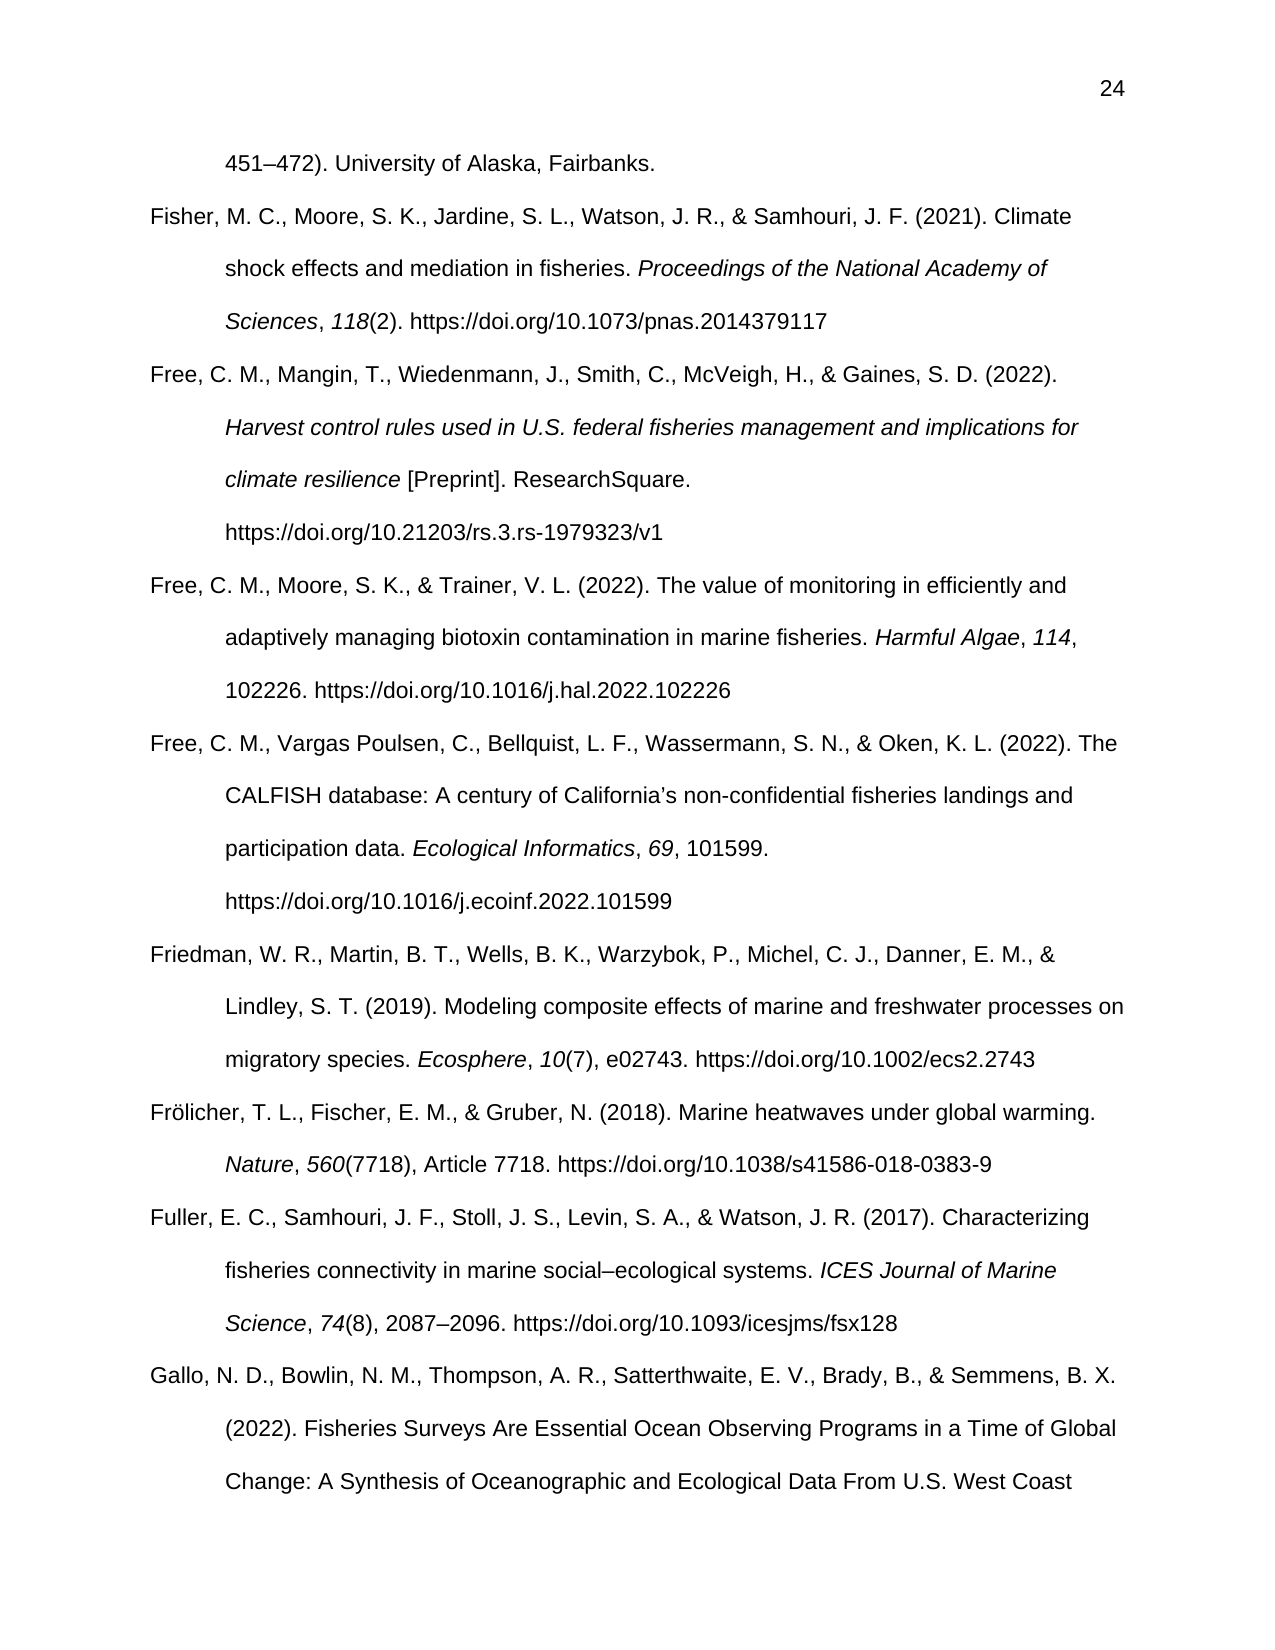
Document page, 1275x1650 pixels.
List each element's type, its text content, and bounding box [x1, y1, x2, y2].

text Fuller, E. C., Samhouri, J. F., Stoll, J. S., Levin, S. A., & Watson, J. R. (2017). Characterizing fisheries connectivity in marine social–ecological systems. ICES Journal of Marine Science, 74(8), 2087–2096. https://doi.org/10.1093/icesjms/fsx128 [150, 1204, 1125, 1336]
text Free, C. M., Moore, S. K., & Trainer, V. L. (2022). The value of monitoring in efficiently and adaptively managing biotoxin contamination in marine fisheries. Harmful Algae, 114, 102226. https://doi.org/10.1016/j.hal.2022.102226 [150, 572, 1125, 703]
text Fisher, M. C., Moore, S. K., Jardine, S. L., Watson, J. R., & Samhouri, J. F. (2021). Climate shock effects and mediation in fisheries. Proceedings of the National Academy of Sciences, 118(2). https://doi.org/10.1073/pnas.2014379117 [150, 203, 1125, 334]
text Frölicher, T. L., Fischer, E. M., & Gruber, N. (2018). Marine heatwaves under global warming. Nature, 560(7718), Article 7718. https://doi.org/10.1038/s41586-018-0383-9 [150, 1099, 1125, 1178]
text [150, 1362, 1125, 1494]
text Free, C. M., Vargas Poulsen, C., Bellquist, L. F., Wassermann, S. N., & Oken, K. L. (2022). The CALFISH database: A century of California’s non-confidential fisheries landings and participation data. Ecological Informatics, 69, 101599. https://doi.org/10.1016/j.ecoinf.2022.101599 [150, 730, 1125, 914]
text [150, 150, 1125, 176]
text Friedman, W. R., Martin, B. T., Wells, B. K., Warzybok, P., Michel, C. J., Danner, E. M., & Lindley, S. T. (2019). Modeling composite effects of marine and freshwater processes on migratory species. Ecosphere, 10(7), e02743. https://doi.org/10.1002/ecs2.2743 [150, 941, 1125, 1072]
text Free, C. M., Mangin, T., Wiedenmann, J., Smith, C., McVeigh, H., & Gaines, S. D. (2022). Harvest control rules used in U.S. federal fisheries management and implications for climate resilience [Preprint]. ResearchSquare. https://doi.org/10.21203/rs.3.rs-1979323/v1 [150, 361, 1125, 545]
